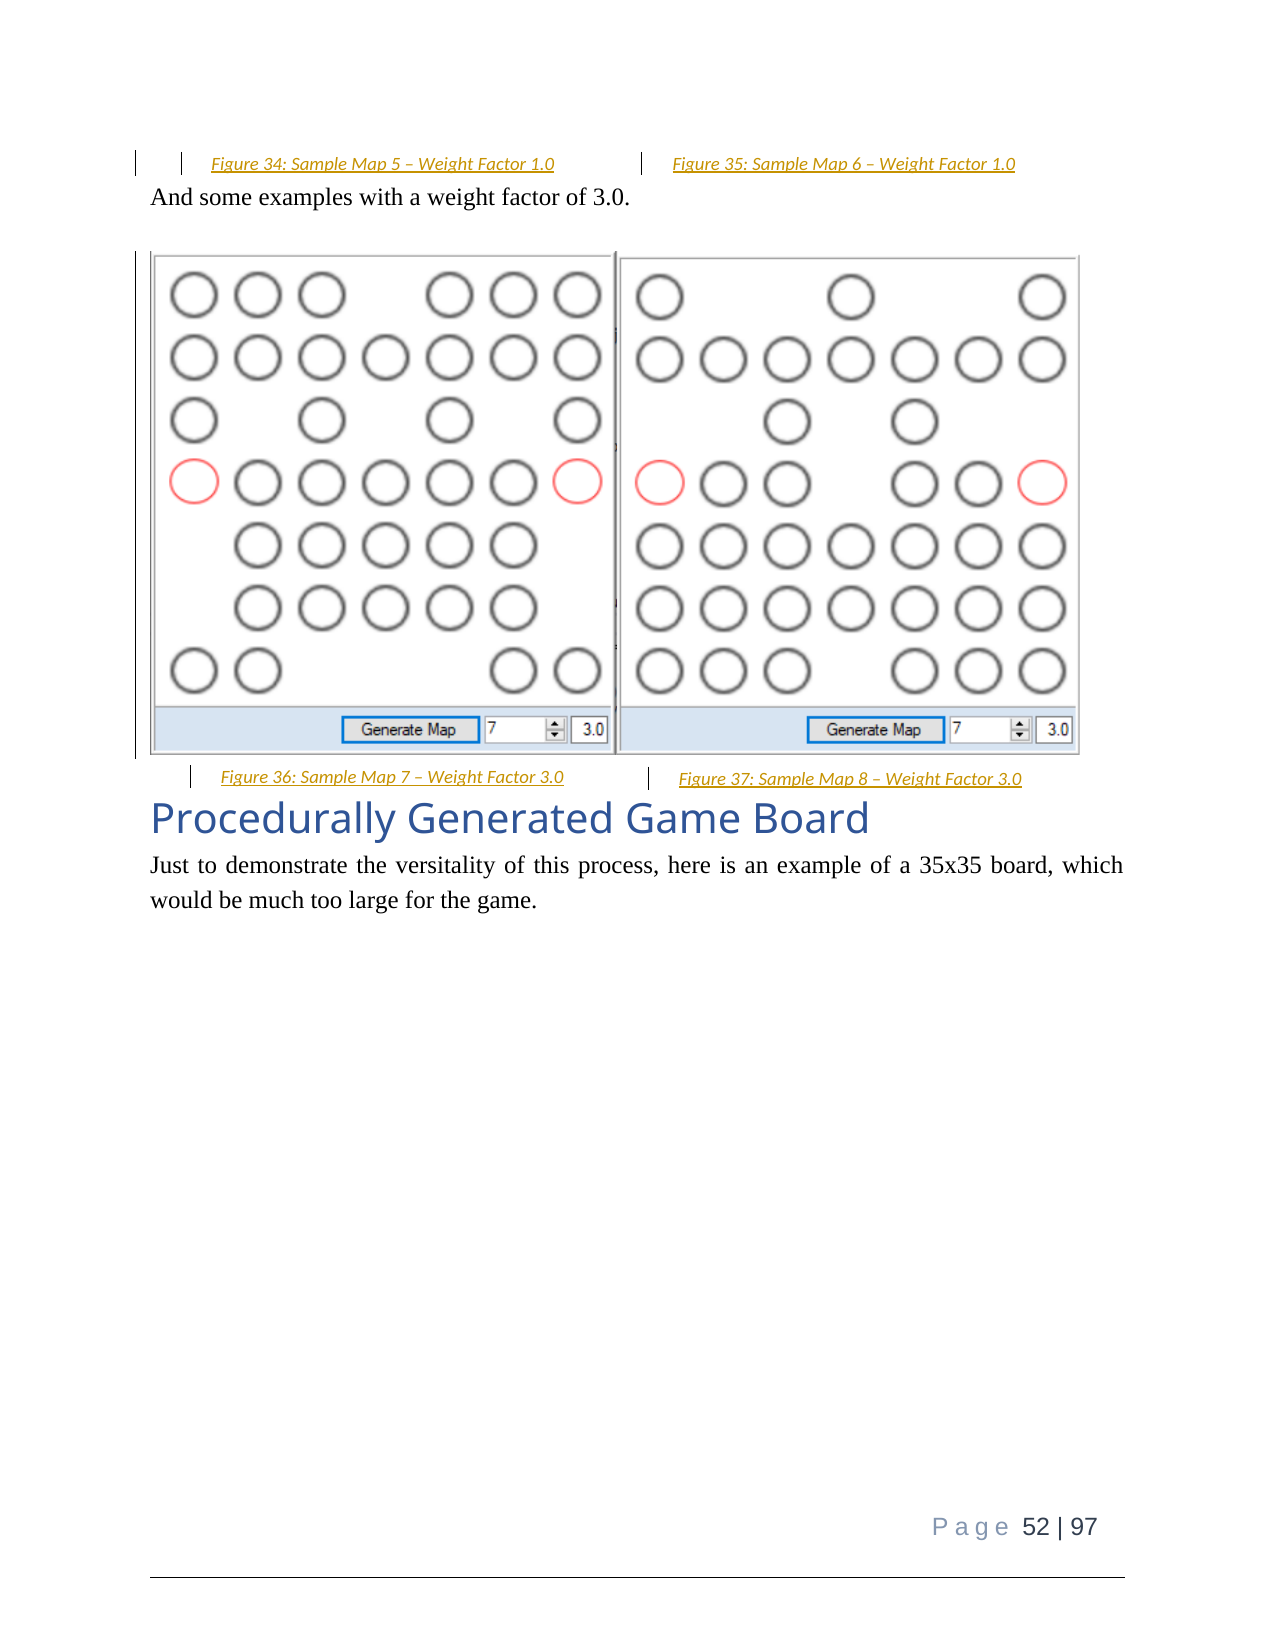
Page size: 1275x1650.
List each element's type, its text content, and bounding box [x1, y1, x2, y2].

picture [150, 251, 1080, 755]
subtitle Procedurally Generated Game Board [150, 789, 1125, 846]
text Just to demonstrate the versitality of this process, here is an example of a 35x35 board, which would be much too large for the game. [150, 851, 1125, 914]
text And some examples with a weight factor of 3.0. [150, 182, 1125, 211]
